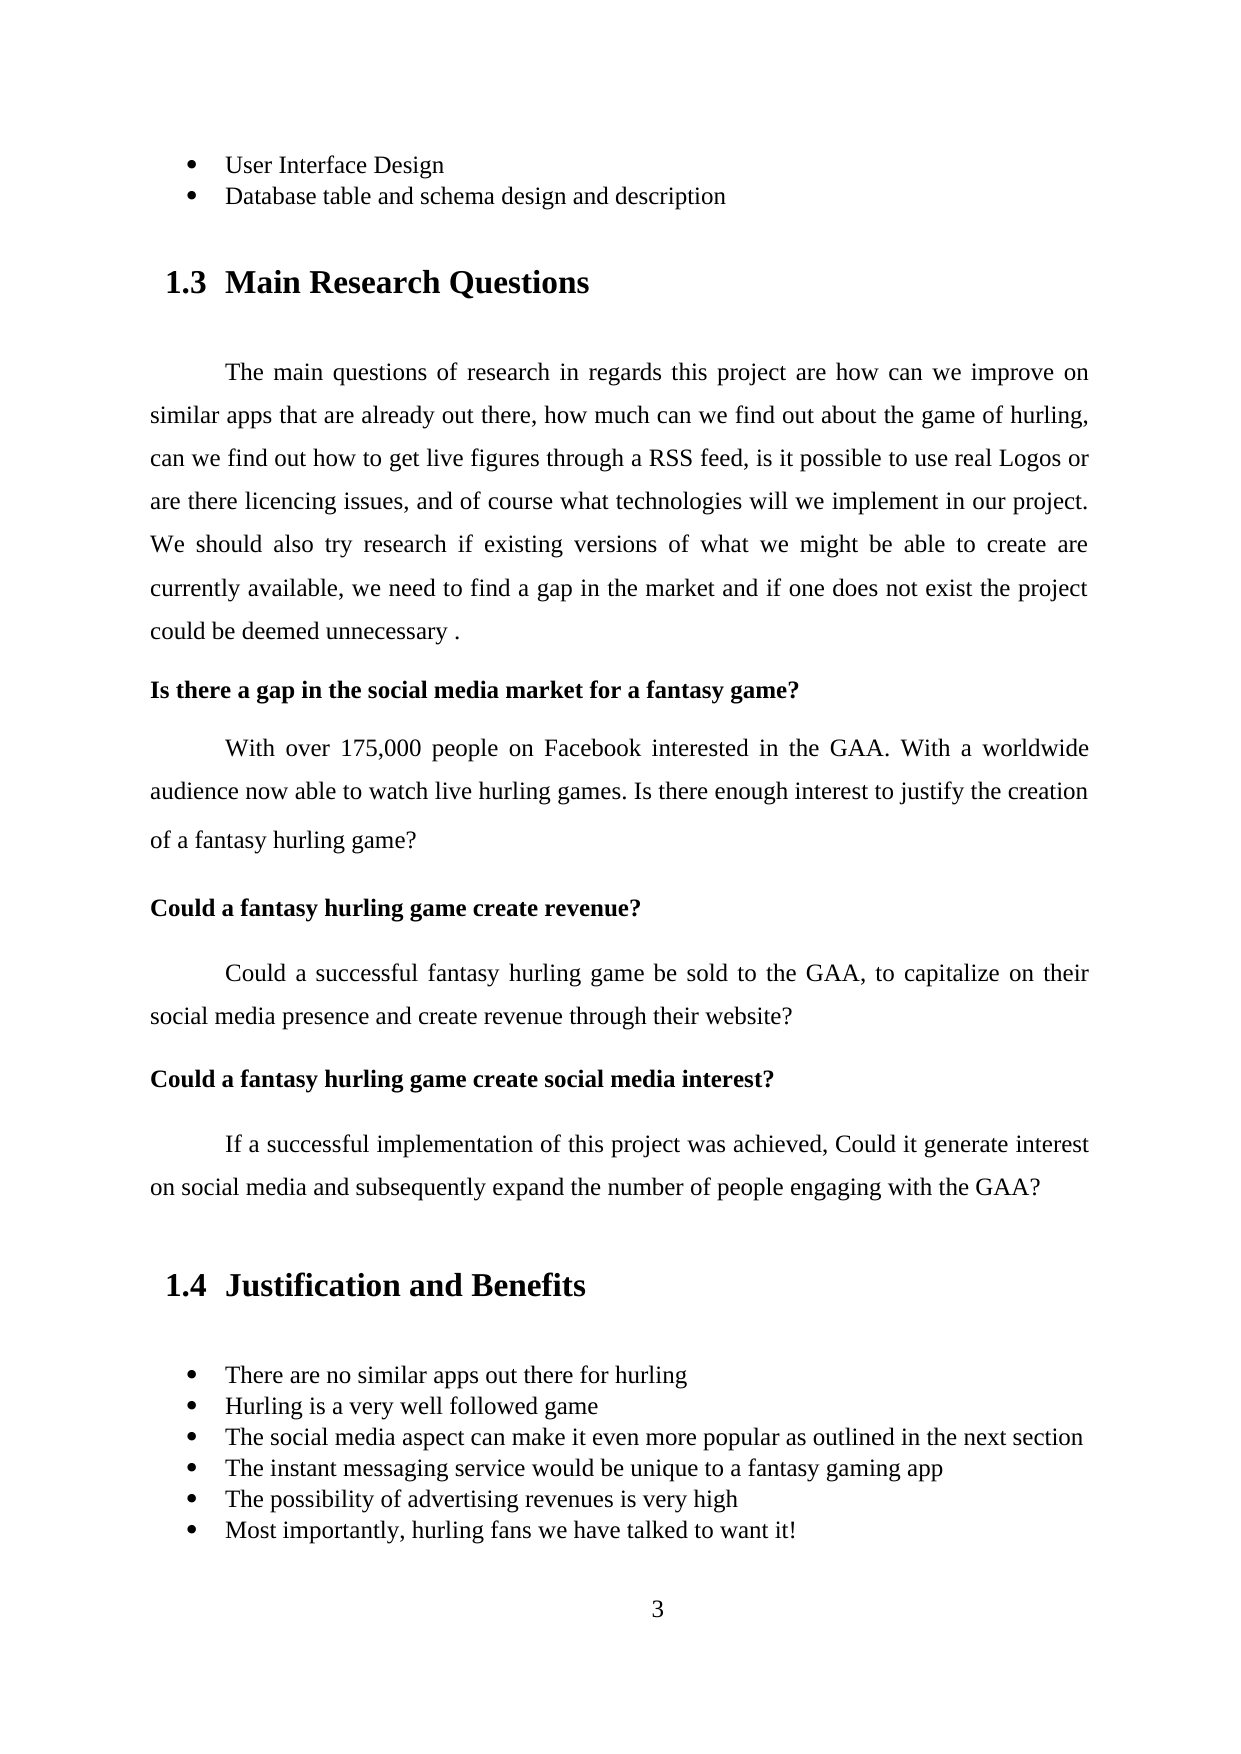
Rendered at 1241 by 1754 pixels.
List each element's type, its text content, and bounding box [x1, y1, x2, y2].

text Could a successful fantasy hurling game be sold to the GAA, to capitalize on their social media presence and create revenue through their website? [150, 958, 1090, 1030]
list Database table and schema design and description [187, 181, 1090, 210]
subtitle Main Research Questions [165, 262, 1090, 300]
subtitle Could a fantasy hurling game create social media interest? [150, 1061, 1090, 1095]
list There are no similar apps out there for hurling [187, 1360, 1090, 1389]
list The possibility of advertising revenues is very high [187, 1484, 1090, 1513]
text If a successful implementation of this project was achieved, Could it generate interest on social media and subsequently expand the number of people engaging with the GAA? [150, 1129, 1090, 1201]
list The instant messaging service would be unique to a fantasy gaming app [187, 1453, 1090, 1482]
text The main questions of research in regards this project are how can we improve on similar apps that are already out there, how much can we find out about the game of hurling, can we find out how to get live figures through a RSS feed, is it possible to use real Logos or are there licencing issues, and of course what technologies will we implement in our project. We should also try research if existing versions of what we might be able to create are currently available, we need to find a gap in the market and if one does not exist the project could be deemed unnecessary . [150, 357, 1090, 644]
text With over 175,000 people on Facebook interested in the GAA. With a worldwide audience now able to watch live hurling games. Is there enough interest to justify the creation of a fantasy hurling game? [150, 733, 1090, 856]
list The social media aspect can make it even more popular as outlined in the next section [187, 1422, 1090, 1451]
list Hurling is a very well followed game [187, 1391, 1090, 1420]
list Most importantly, hurling fans we have talked to want it! [187, 1515, 1090, 1544]
subtitle Could a fantasy hurling game create revenue? [150, 890, 1090, 924]
subtitle Justification and Benefits [165, 1265, 1090, 1303]
subtitle Is there a gap in the social media market for a fantasy game? [150, 676, 1090, 704]
list User Interface Design [187, 150, 1090, 179]
